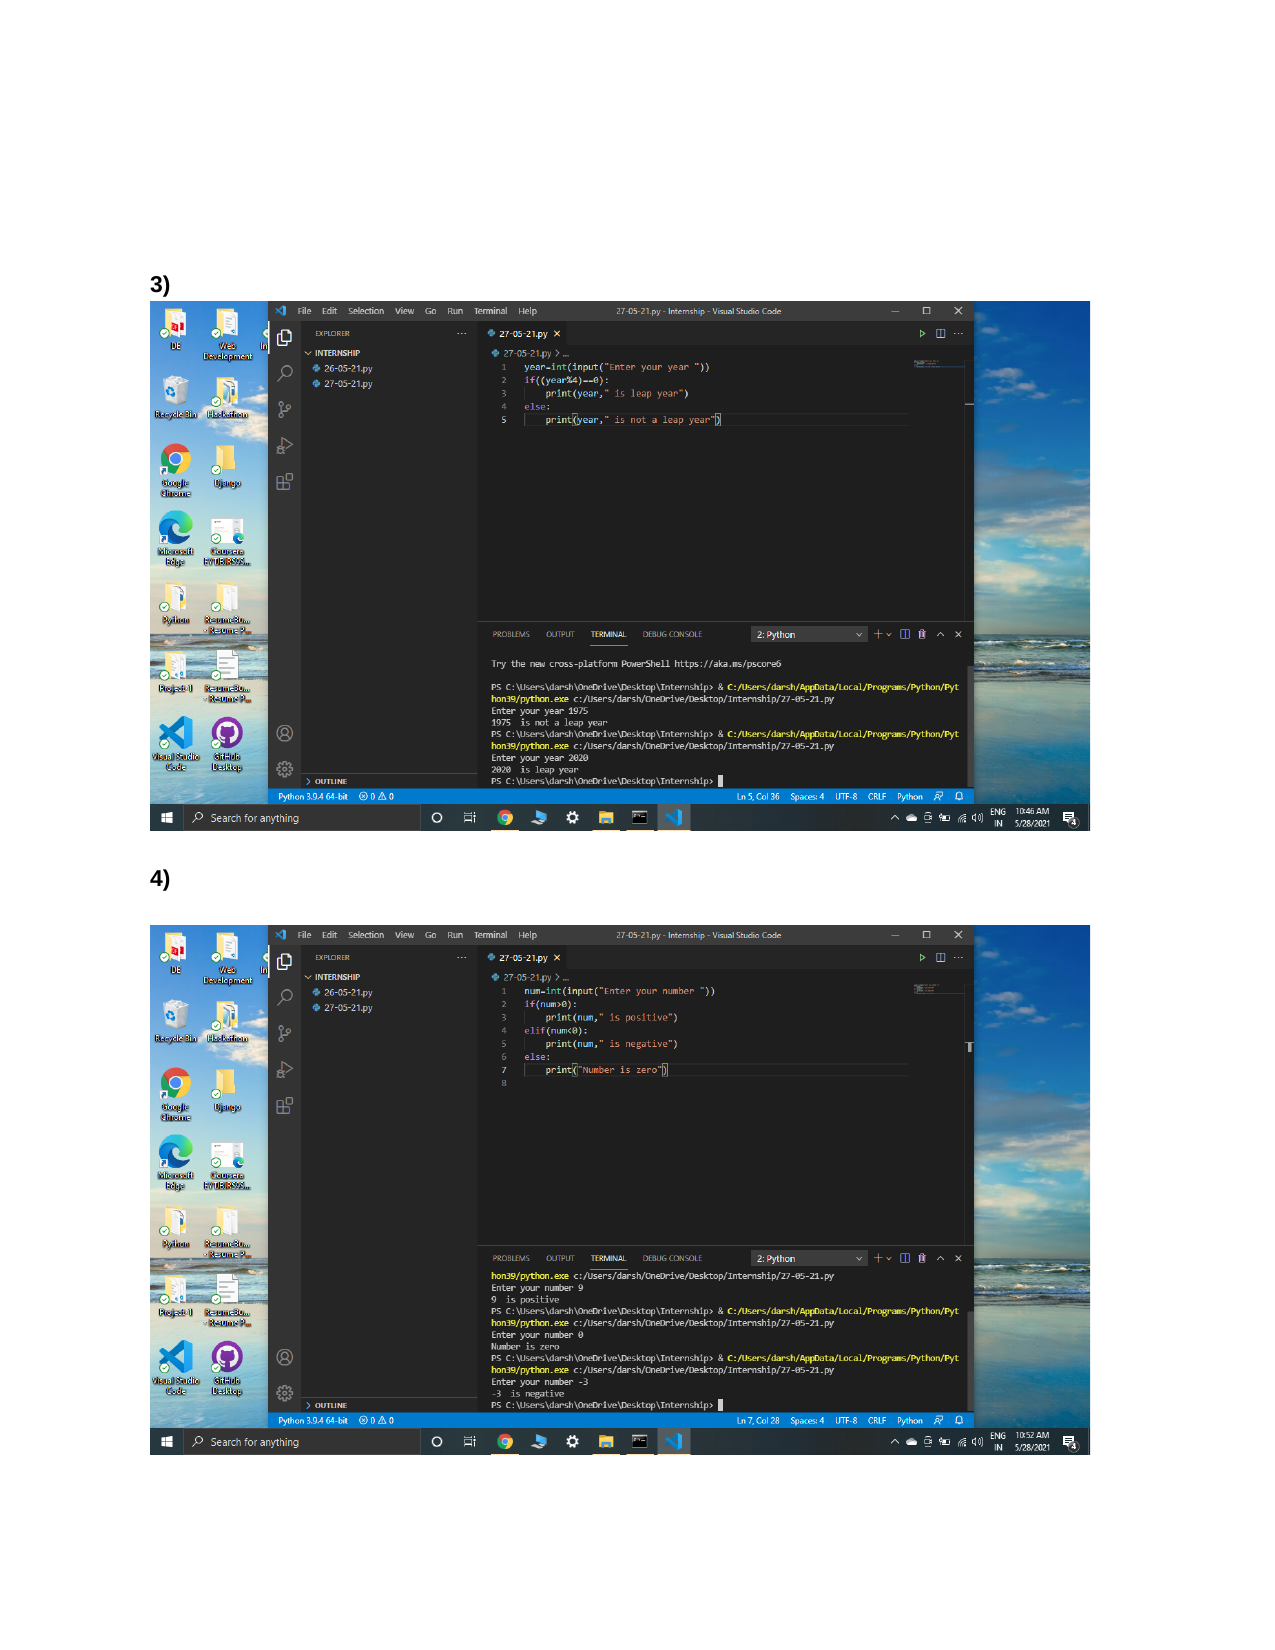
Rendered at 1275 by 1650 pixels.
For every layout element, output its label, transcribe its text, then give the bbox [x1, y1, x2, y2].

text 4) [150, 864, 1125, 891]
text 3) [150, 271, 1125, 297]
picture [150, 301, 1091, 831]
picture [150, 925, 1091, 1455]
